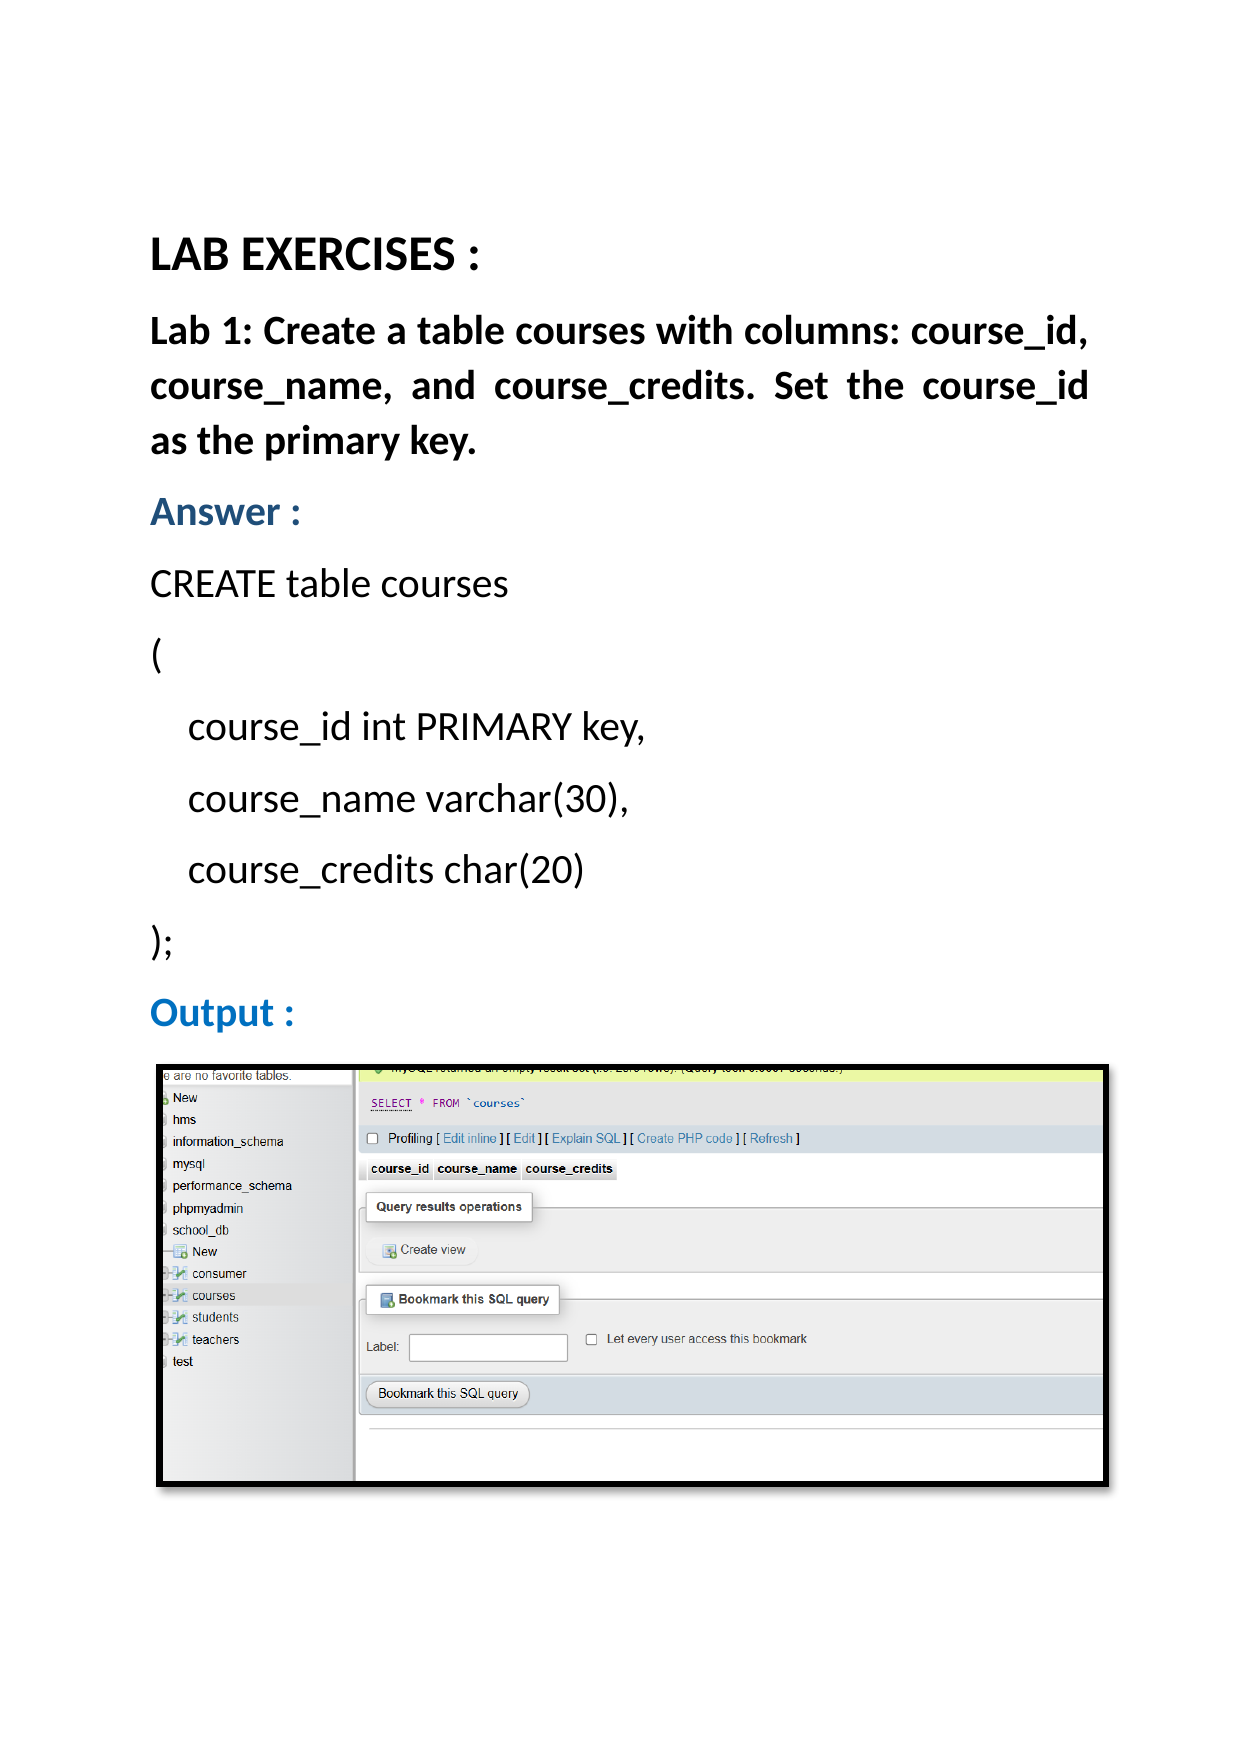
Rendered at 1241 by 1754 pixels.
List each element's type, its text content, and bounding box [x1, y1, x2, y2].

text Answer : [150, 485, 1090, 536]
text Output : [150, 986, 1090, 1037]
text ); [150, 915, 1090, 966]
text course_id int PRIMARY key, [150, 700, 1090, 751]
text course_credits char(20) [150, 843, 1090, 894]
picture [163, 1070, 1103, 1481]
text ( [150, 628, 1090, 679]
text Lab 1: Create a table courses with columns: course_id, course_name, and course_credits. Set the course_id as the primary key. [150, 304, 1090, 465]
text LAB EXERCISES : [150, 222, 1090, 283]
text CREATE table courses [150, 557, 1090, 608]
text course_name varchar(30), [150, 772, 1090, 822]
